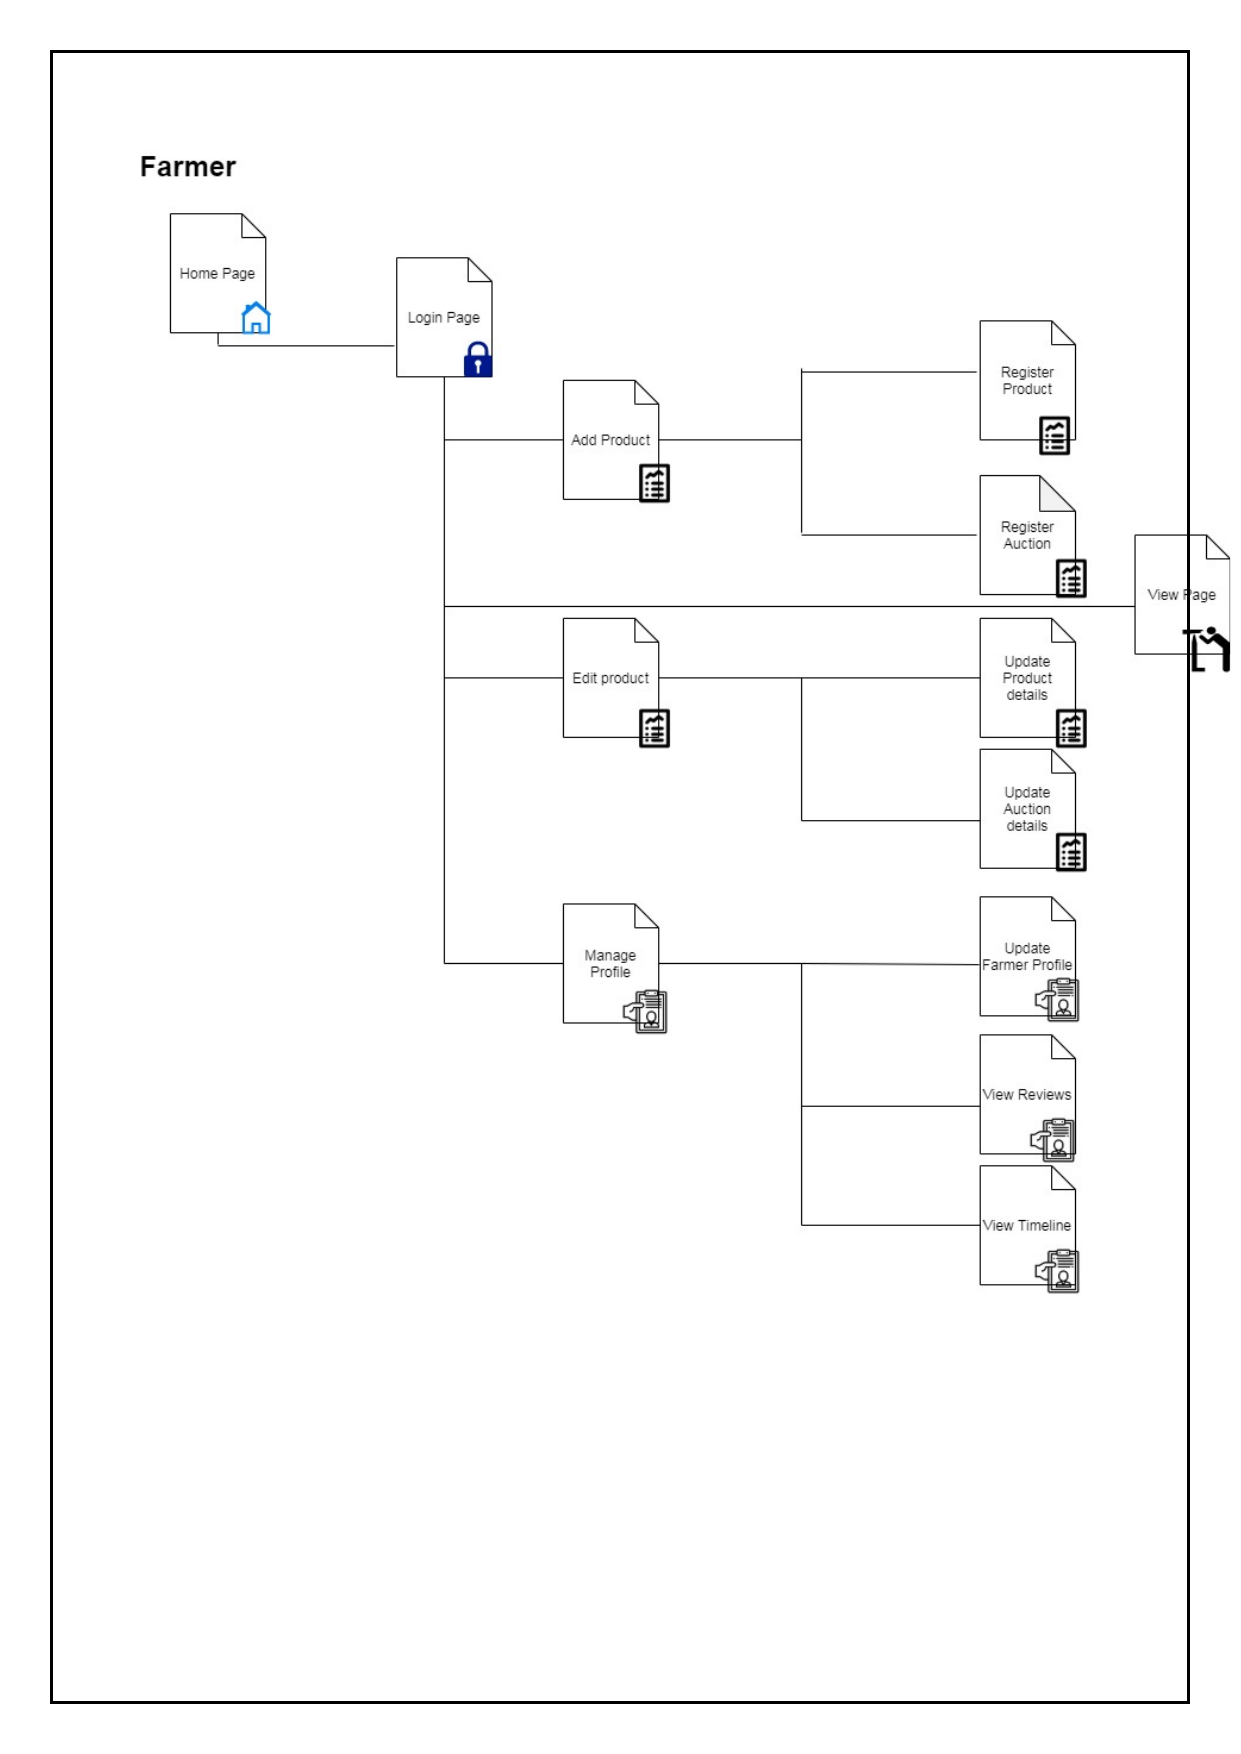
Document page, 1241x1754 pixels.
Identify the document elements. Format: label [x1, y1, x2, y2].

picture [139, 149, 1187, 1295]
picture [1190, 149, 1231, 1295]
